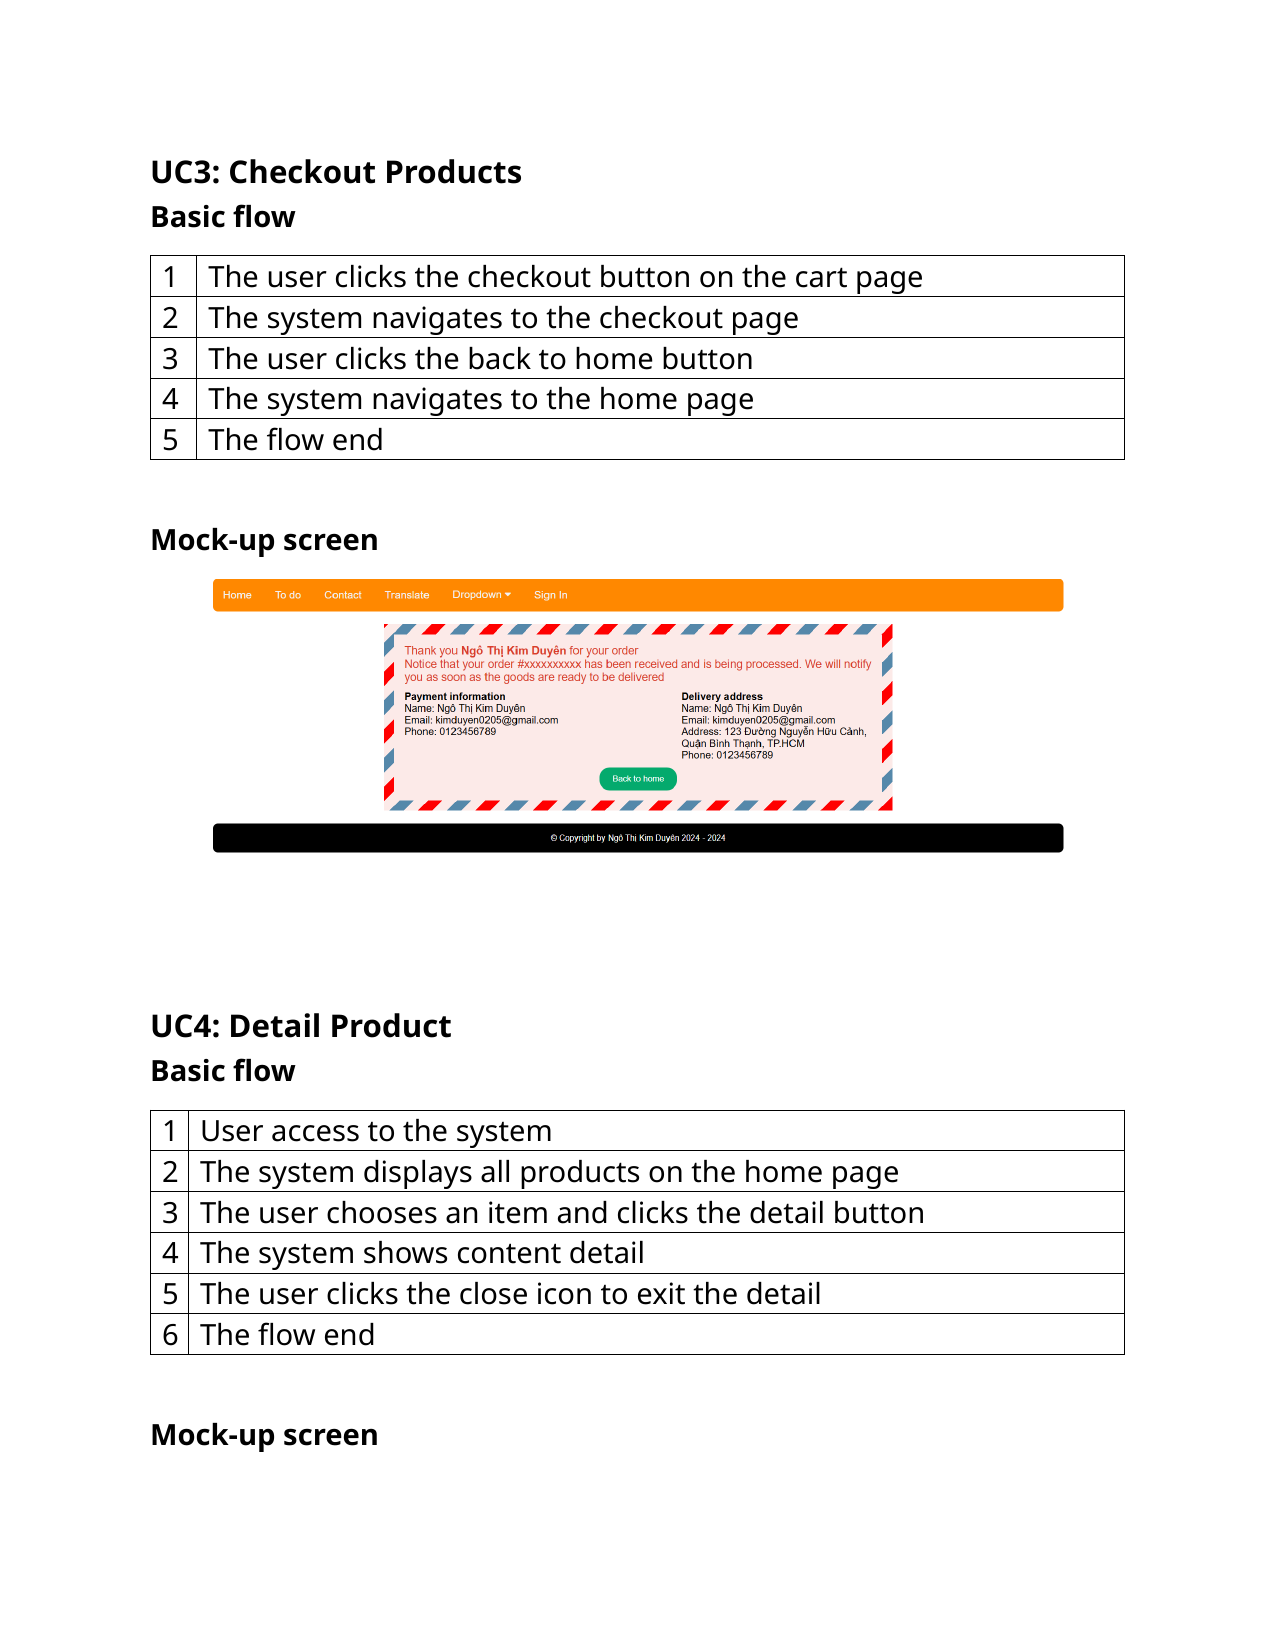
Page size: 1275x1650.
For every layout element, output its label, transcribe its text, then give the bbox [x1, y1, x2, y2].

table_cell The flow end [197, 419, 1124, 459]
table_cell 3 [151, 1192, 188, 1232]
table_cell The flow end [189, 1314, 1124, 1354]
table_cell 4 [151, 379, 196, 418]
table_cell 5 [151, 1274, 188, 1313]
text Mock-up screen [150, 519, 1125, 559]
subtitle UC3: Checkout Products [150, 150, 1125, 193]
table_cell The user chooses an item and clicks the detail button [189, 1192, 1124, 1232]
table_cell 3 [151, 338, 196, 378]
table_cell The system displays all products on the home page [189, 1151, 1124, 1191]
subtitle UC4: Detail Product [150, 1004, 1125, 1047]
picture [150, 579, 1125, 866]
table_header The user clicks the checkout button on the cart page [197, 256, 1124, 296]
table_cell 5 [151, 419, 196, 459]
table_cell The system navigates to the checkout page [197, 297, 1124, 337]
text Basic flow [150, 1050, 1125, 1090]
table_header 1 [151, 256, 196, 296]
table_cell The user clicks the back to home button [197, 338, 1124, 378]
text Basic flow [150, 196, 1125, 236]
text Mock-up screen [150, 1414, 1125, 1454]
table_cell 2 [151, 297, 196, 337]
table_cell 4 [151, 1233, 188, 1272]
table_header 1 [151, 1111, 188, 1150]
table_cell 6 [151, 1314, 188, 1354]
table_cell The system shows content detail [189, 1233, 1124, 1272]
table_cell 2 [151, 1151, 188, 1191]
table_header User access to the system [189, 1111, 1124, 1150]
table_cell The user clicks the close icon to exit the detail [189, 1274, 1124, 1313]
table_cell The system navigates to the home page [197, 379, 1124, 418]
